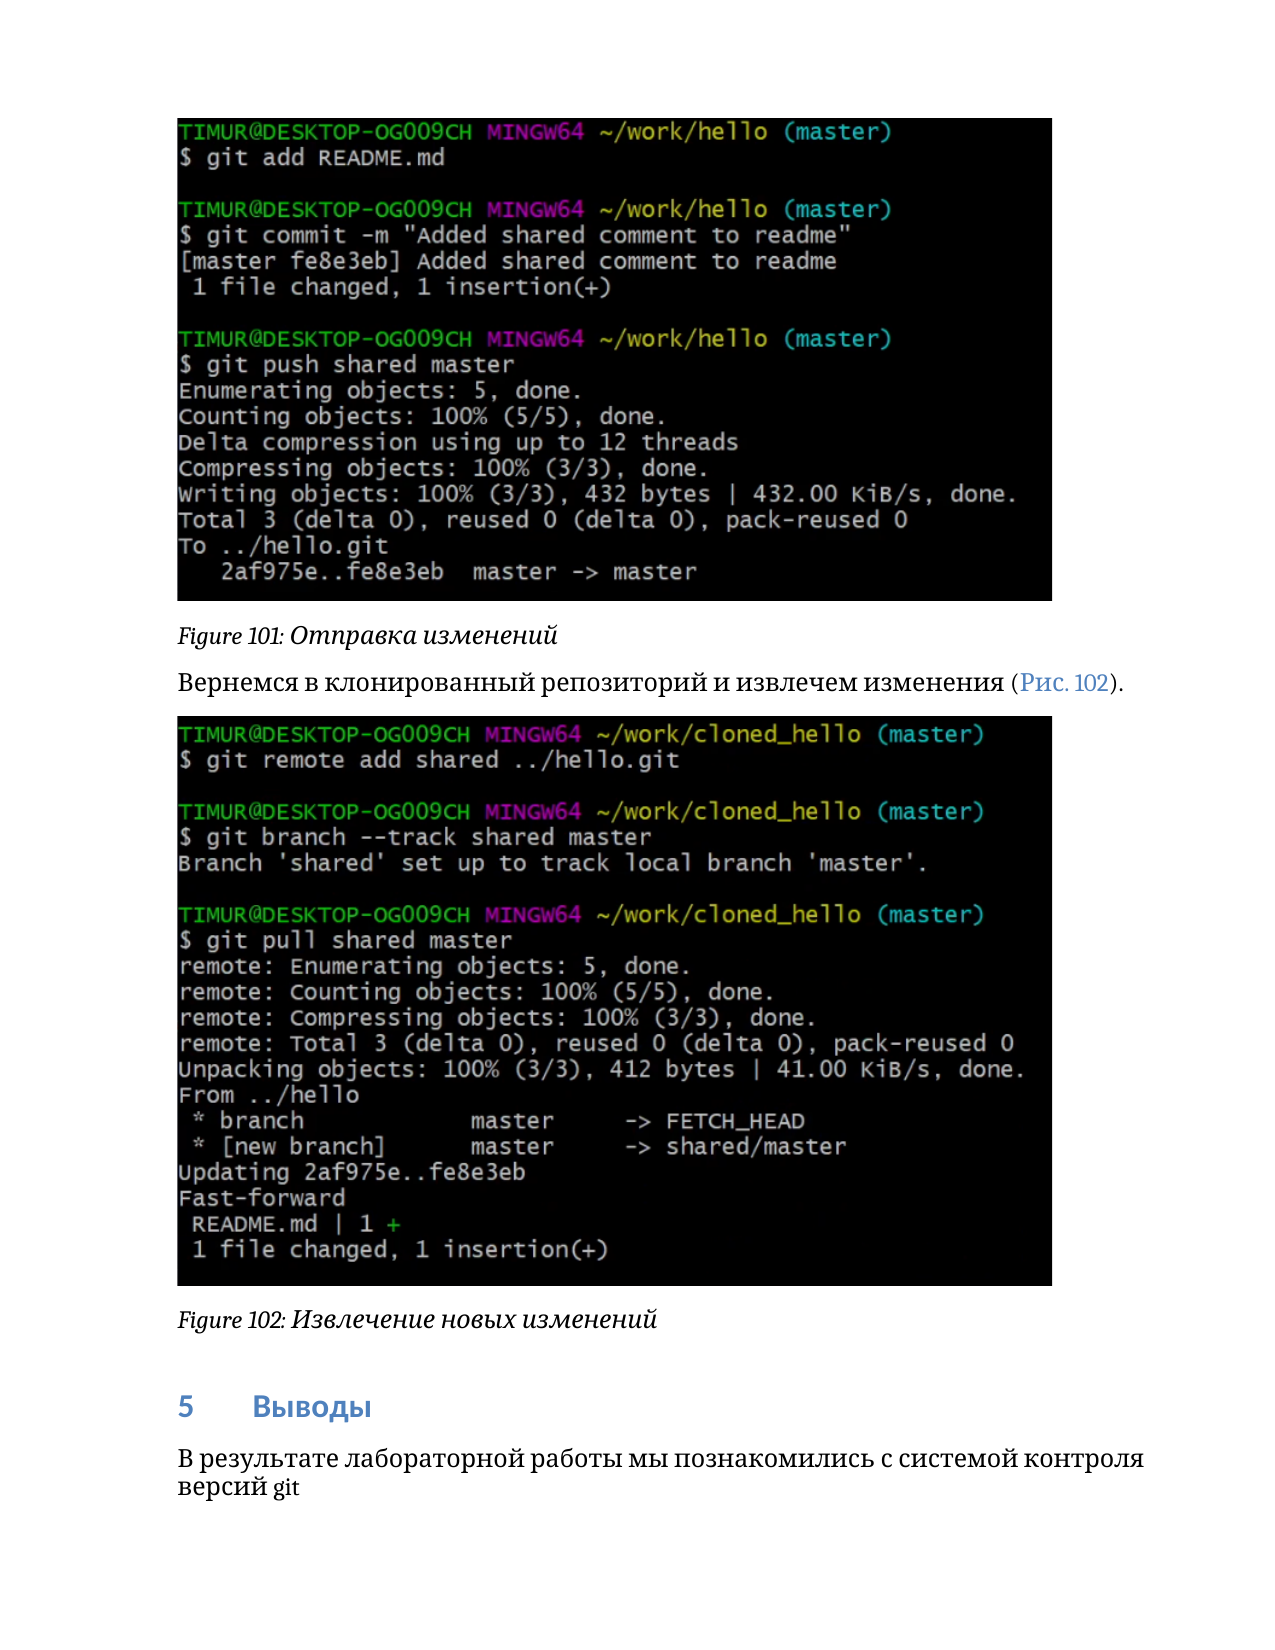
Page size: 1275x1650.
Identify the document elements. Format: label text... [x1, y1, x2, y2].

text Вернемся в клонированный репозиторий и извлечем изменения (Рис. 102). [177, 669, 1186, 698]
text Figure 102: Извлечение новых изменений [177, 1306, 1186, 1335]
picture [177, 118, 1053, 601]
picture [177, 716, 1053, 1286]
subtitle 5 Выводы [177, 1385, 1186, 1426]
text Figure 101: Отправка изменений [177, 622, 1186, 651]
text В результате лабораторной работы мы познакомились с системой контроля версий git [177, 1444, 1186, 1502]
